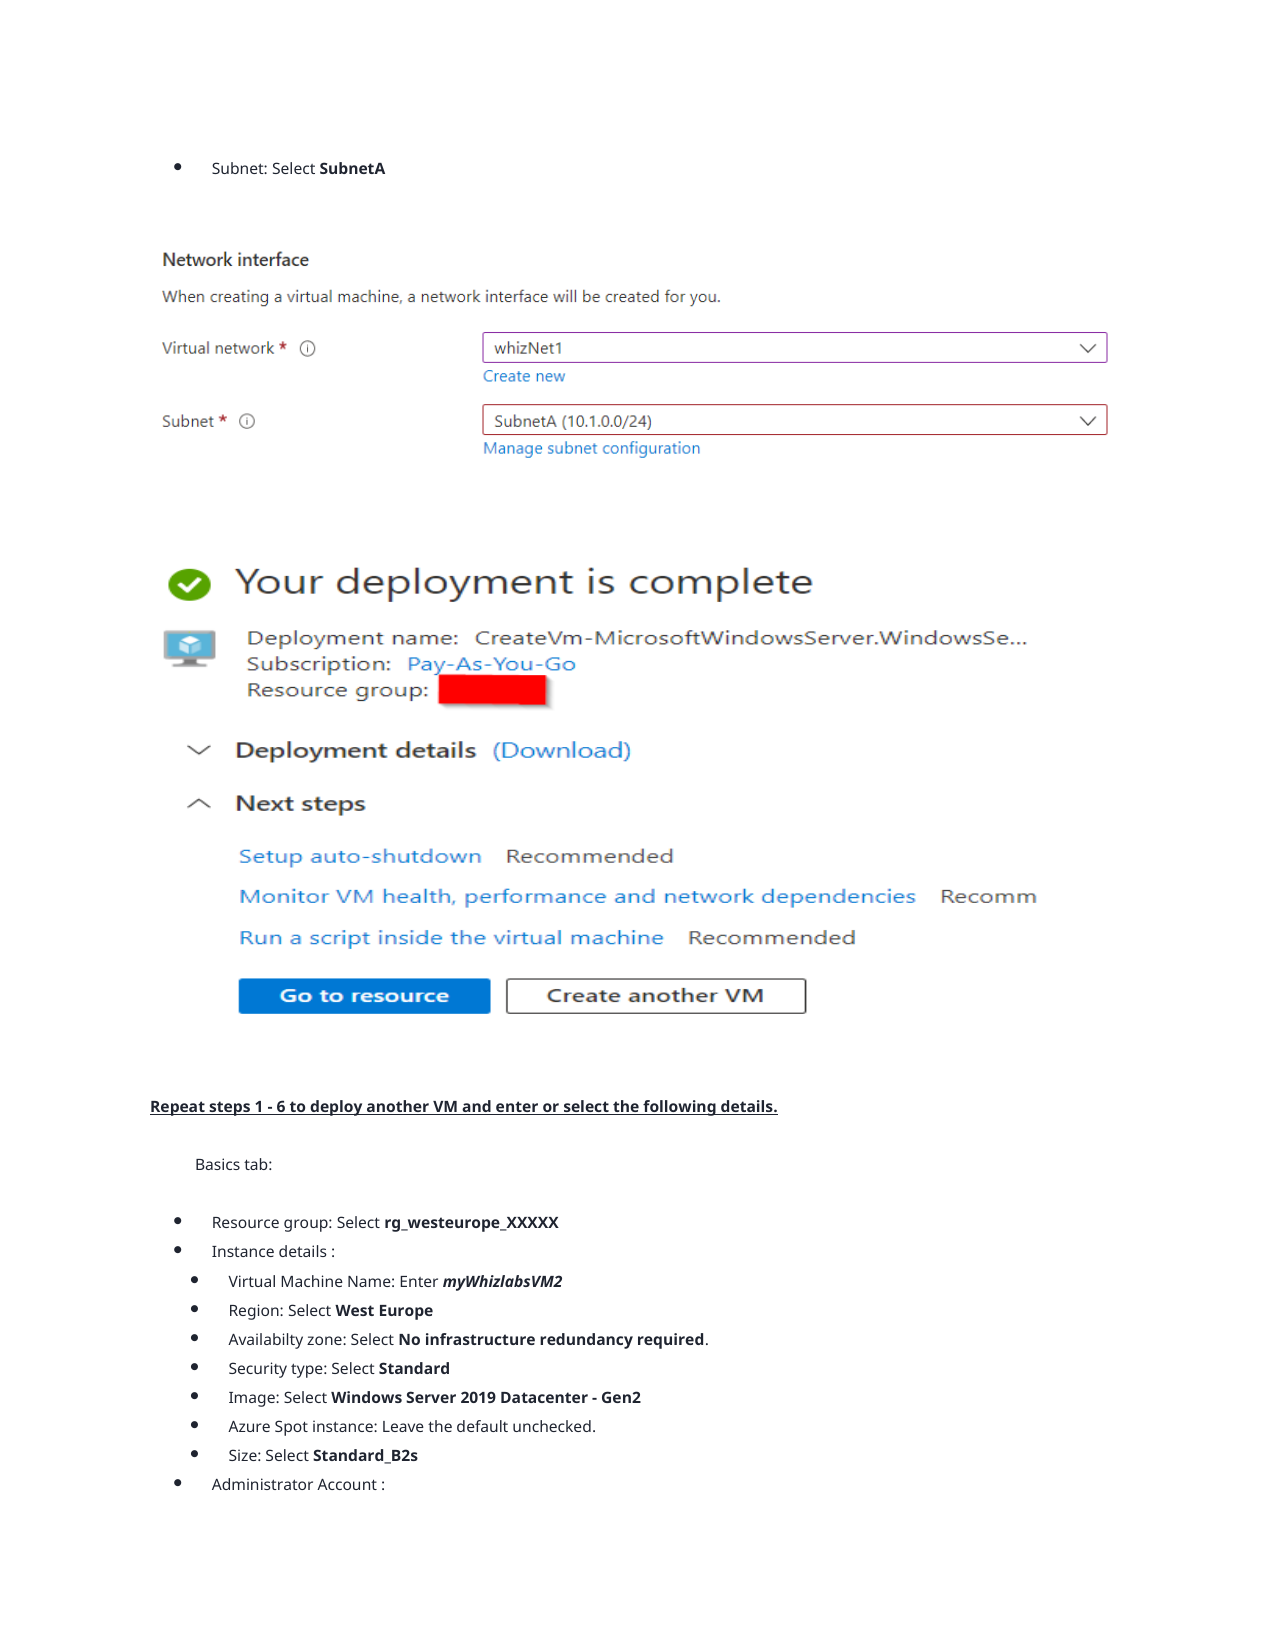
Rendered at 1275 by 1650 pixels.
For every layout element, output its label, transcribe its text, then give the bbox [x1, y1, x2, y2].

list Subnet: Select SubnetA [174, 150, 1091, 179]
picture [150, 543, 1038, 1034]
list Administrator Account : [174, 1466, 1091, 1495]
list Availabilty zone: Select No infrastructure redundancy required. [191, 1321, 1075, 1350]
list Azure Spot instance: Leave the default unchecked. [191, 1408, 1075, 1437]
list Image: Select Windows Server 2019 Datacenter - Gen2 [191, 1379, 1075, 1408]
list Size: Select Standard_B2s [191, 1437, 1075, 1466]
list Security type: Select Standard [191, 1350, 1075, 1379]
text Repeat steps 1 - 6 to deploy another VM and enter or select the following details. [150, 1059, 1091, 1117]
list Resource group: Select rg_westeurope_XXXXX [174, 1204, 1091, 1233]
list Region: Select West Europe [191, 1292, 1075, 1321]
list Instance details : [174, 1233, 1091, 1262]
picture [150, 232, 1125, 466]
text Basics tab: [195, 1117, 1108, 1204]
list Virtual Machine Name: Enter myWhizlabsVM2 [191, 1262, 1075, 1292]
